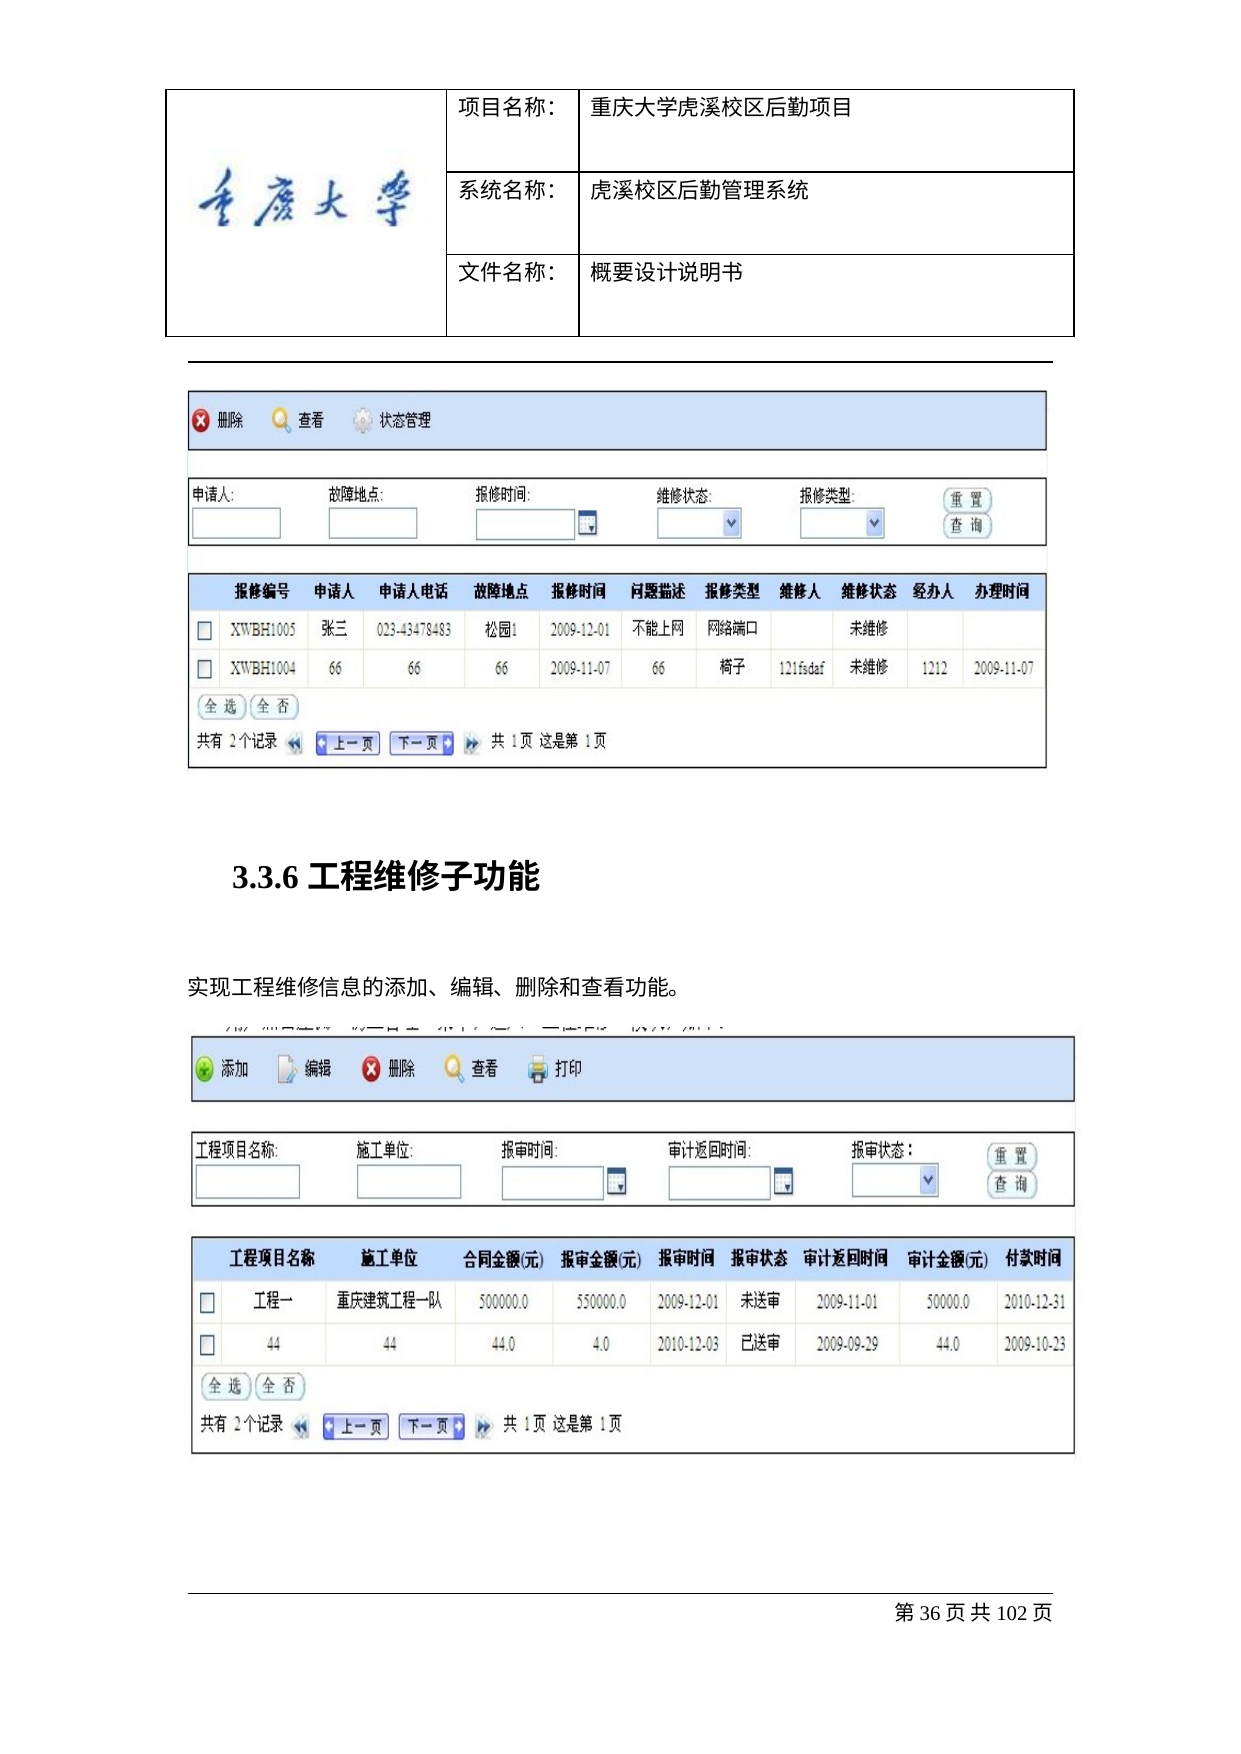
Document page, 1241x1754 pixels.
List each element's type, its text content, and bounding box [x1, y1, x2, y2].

subtitle 工程维修子功能 [232, 842, 1053, 907]
picture [187, 388, 1068, 787]
text 实现工程维修信息的添加、编辑、删除和查看功能。 [187, 969, 1053, 1002]
picture [177, 149, 442, 228]
picture [187, 1027, 1122, 1473]
